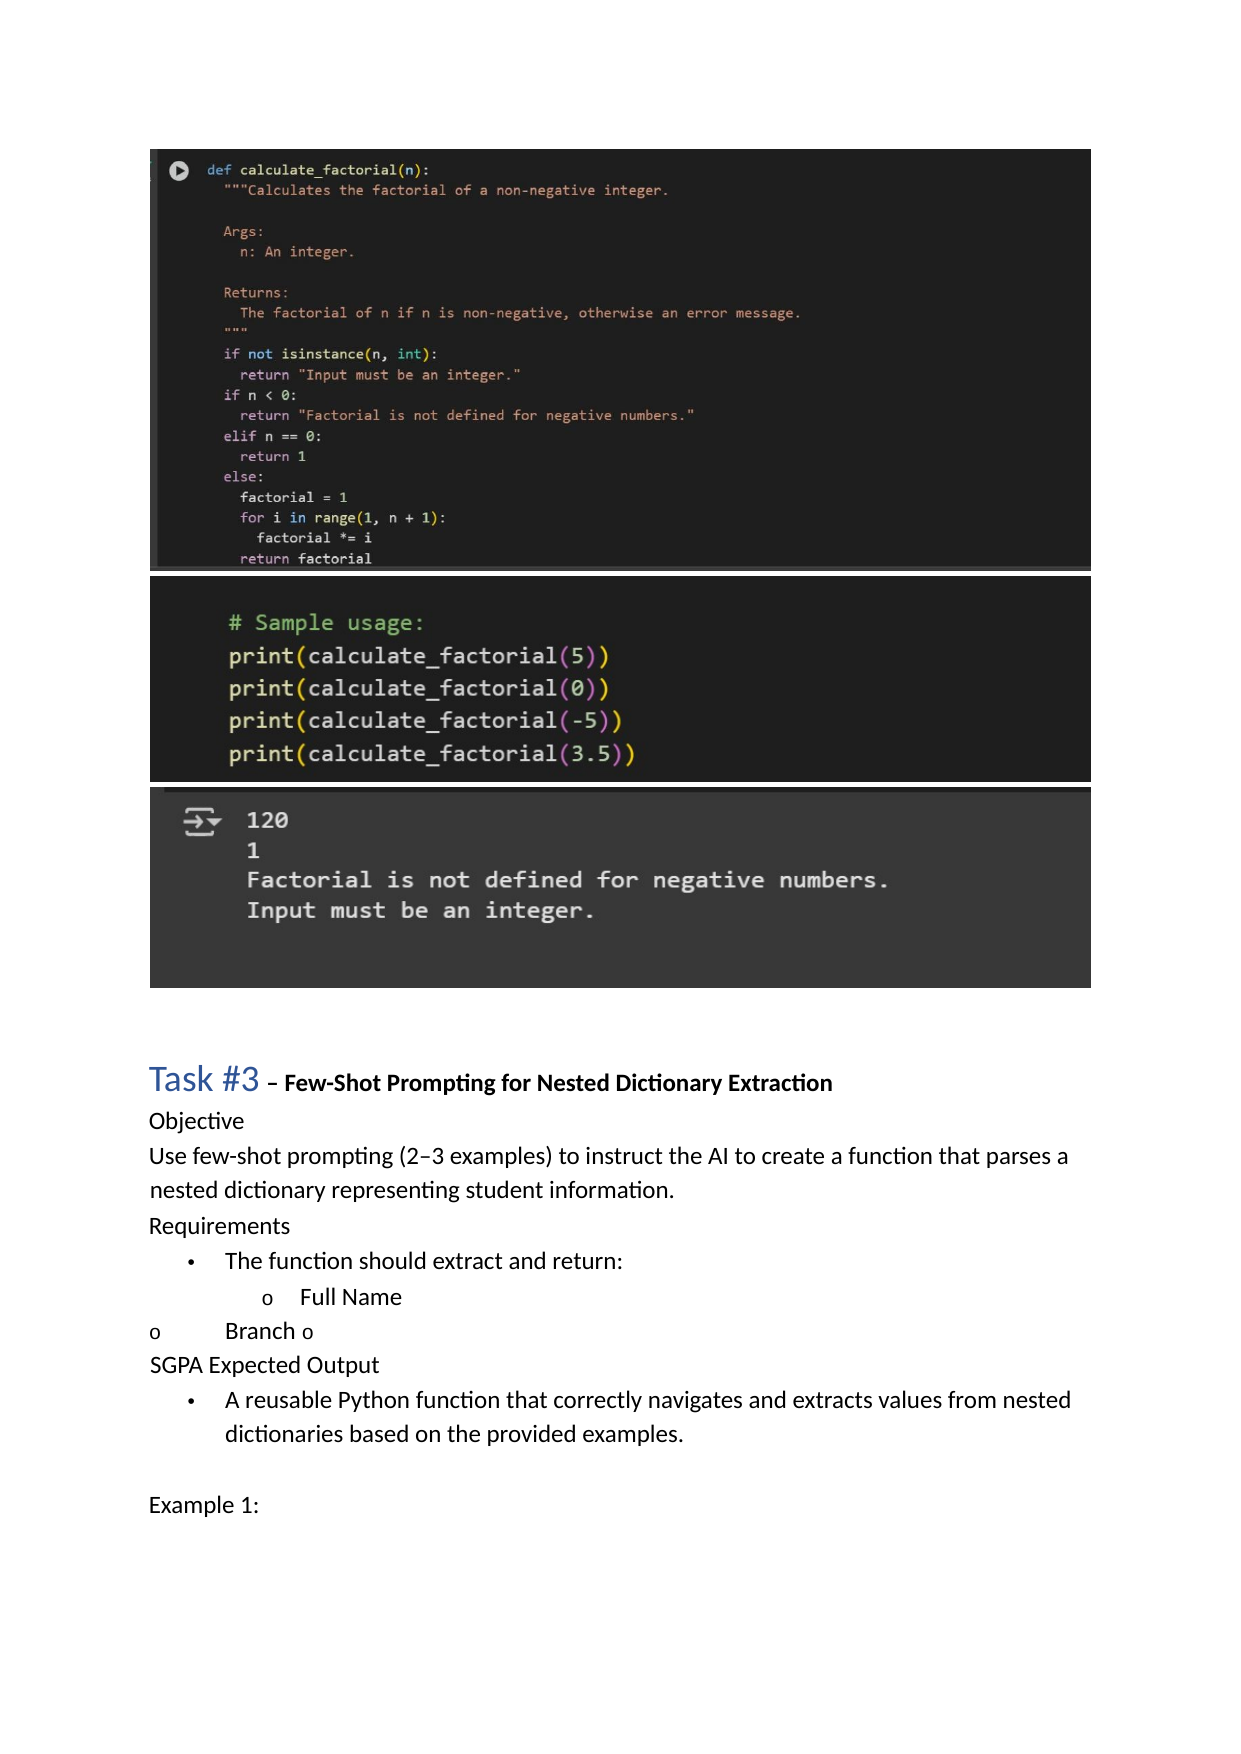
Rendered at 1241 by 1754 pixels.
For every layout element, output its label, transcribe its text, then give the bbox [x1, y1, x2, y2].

subtitle Task #3 – Few-Shot Prompting for Nested Dictionary Extraction [148, 1055, 1098, 1101]
text Objective [148, 1105, 1098, 1135]
text o Full Name o Branch o SGPA Expected Output [148, 1281, 402, 1379]
text Requirements [148, 1210, 1098, 1240]
picture [150, 787, 1091, 988]
list The function should extract and return: [187, 1245, 1098, 1276]
list A reusable Python function that correctly navigates and extracts values from nested dictionaries based on the provided examples. [187, 1384, 1098, 1449]
picture [150, 576, 1091, 782]
text Example 1: [148, 1489, 1098, 1520]
text Use few-shot prompting (2–3 examples) to instruct the AI to create a function that parses a nested dictionary representing student information. [148, 1140, 1098, 1205]
picture [150, 149, 1091, 571]
